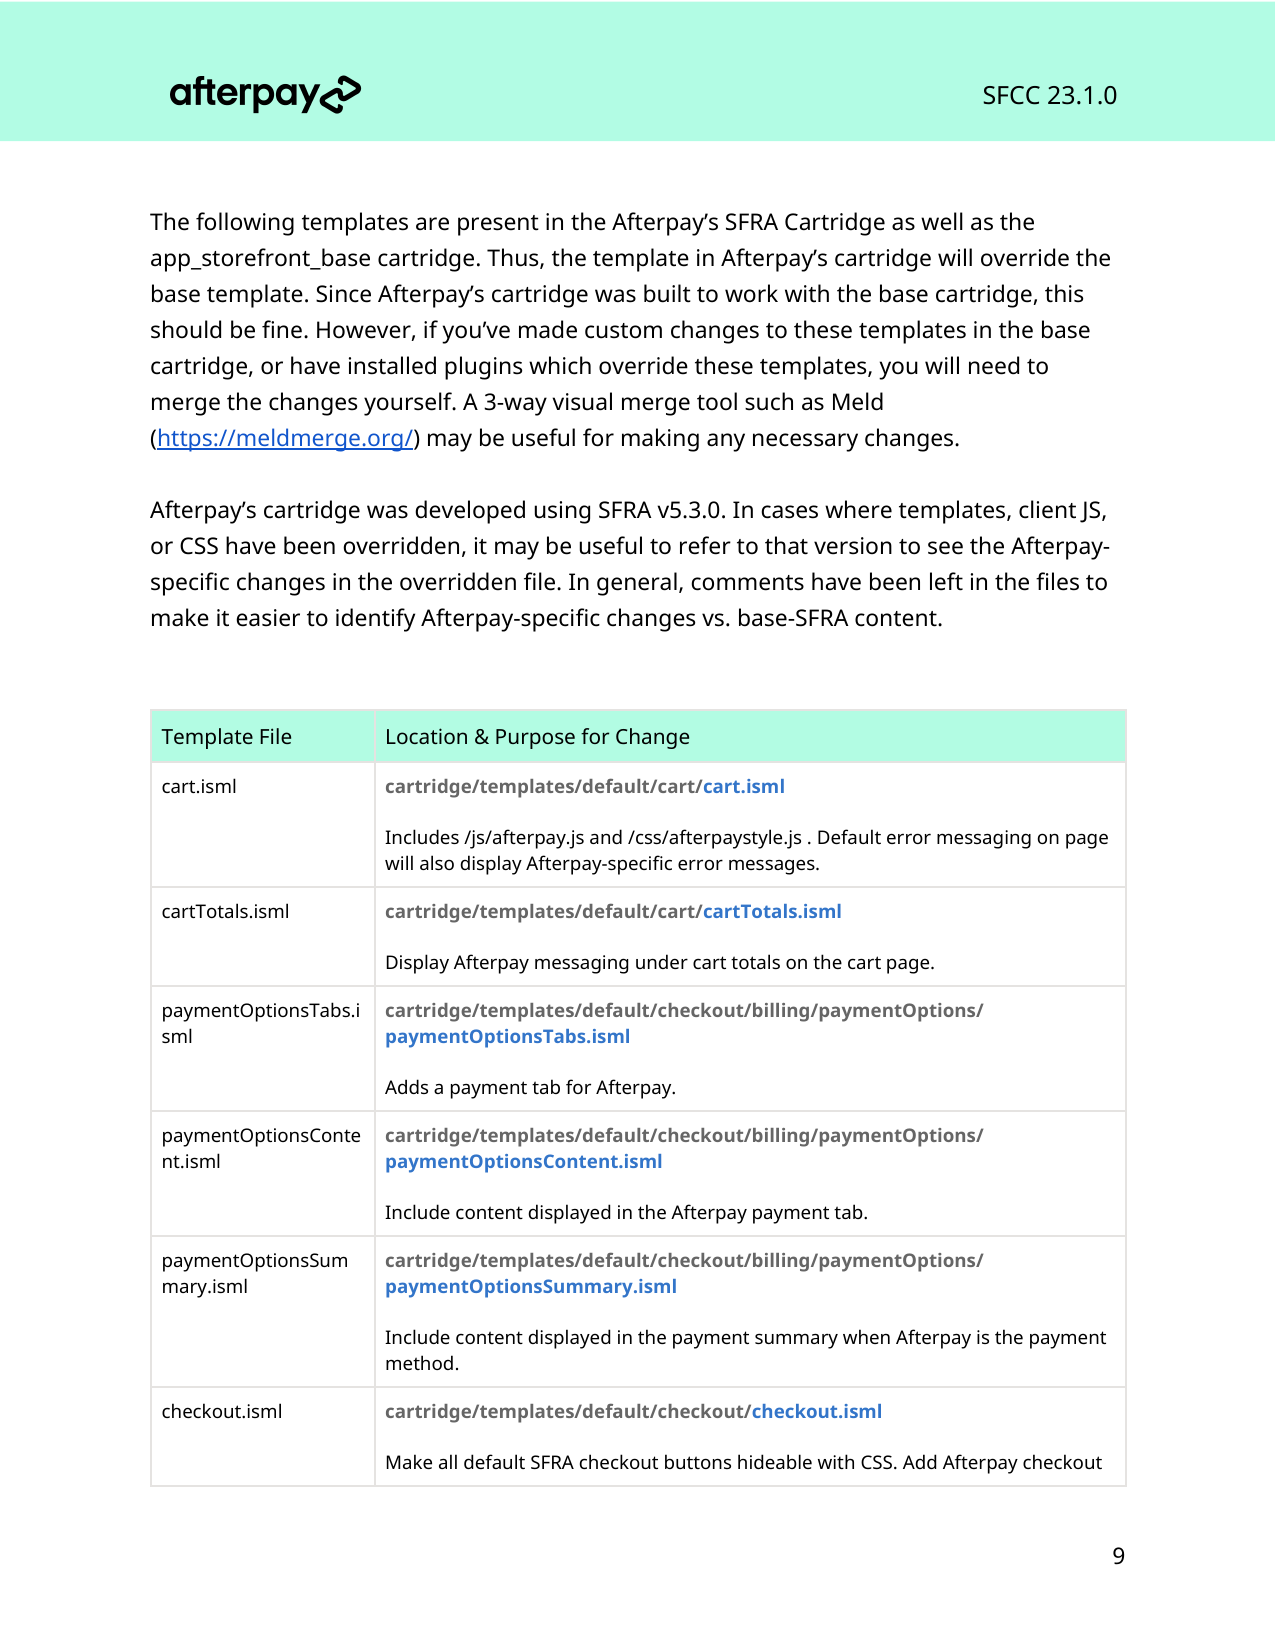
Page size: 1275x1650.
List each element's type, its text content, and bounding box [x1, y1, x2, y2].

table_cell cartridge/templates/default/checkout/billing/paymentOptions/paymentOptionsSummary.isml Include content displayed in the payment summary when Afterpay is the payment method. [376, 1237, 1125, 1386]
table_cell cartridge/templates/default/checkout/billing/paymentOptions/paymentOptionsContent.isml Include content displayed in the Afterpay payment tab. [376, 1112, 1125, 1235]
table_cell cart.isml [152, 763, 374, 886]
table_header Location & Purpose for Change [376, 711, 1125, 761]
table_cell checkout.isml [152, 1388, 374, 1485]
table_cell cartridge/templates/default/cart/cart.isml Includes /js/afterpay.js and /css/afterpaystyle.js . Default error messaging on page will also display Afterpay-specific error messages. [376, 763, 1125, 886]
table_cell paymentOptionsContent.isml [152, 1112, 374, 1235]
table_cell cartridge/templates/default/cart/cartTotals.isml Display Afterpay messaging under cart totals on the cart page. [376, 888, 1125, 985]
table_cell paymentOptionsTabs.isml [152, 987, 374, 1110]
table_cell cartridge/templates/default/checkout/billing/paymentOptions/paymentOptionsTabs.isml Adds a payment tab for Afterpay. [376, 987, 1125, 1110]
picture [134, 47, 397, 142]
table_header Template File [152, 711, 374, 761]
table_cell cartTotals.isml [152, 888, 374, 985]
table_cell paymentOptionsSummary.isml [152, 1237, 374, 1386]
text The following templates are present in the Afterpay’s SFRA Cartridge as well as the app_storefront_base cartridge. Thus, the template in Afterpay’s cartridge will override the base template. Since Afterpay’s cartridge was built to work with the base cartridge, this should be fine. However, if you’ve made custom changes to these templates in the base cartridge, or have installed plugins which override these templates, you will need to merge the changes yourself. A 3-way visual merge tool such as Meld (https://meldmerge.org/) may be useful for making any necessary changes. Afterpay’s cartridge was developed using SFRA v5.3.0. In cases where templates, client JS, or CSS have been overridden, it may be useful to refer to that version to see the Afterpay-specific changes in the overridden file. In general, comments have been left in the files to make it easier to identify Afterpay-specific changes vs. base-SFRA content. [150, 206, 1125, 633]
